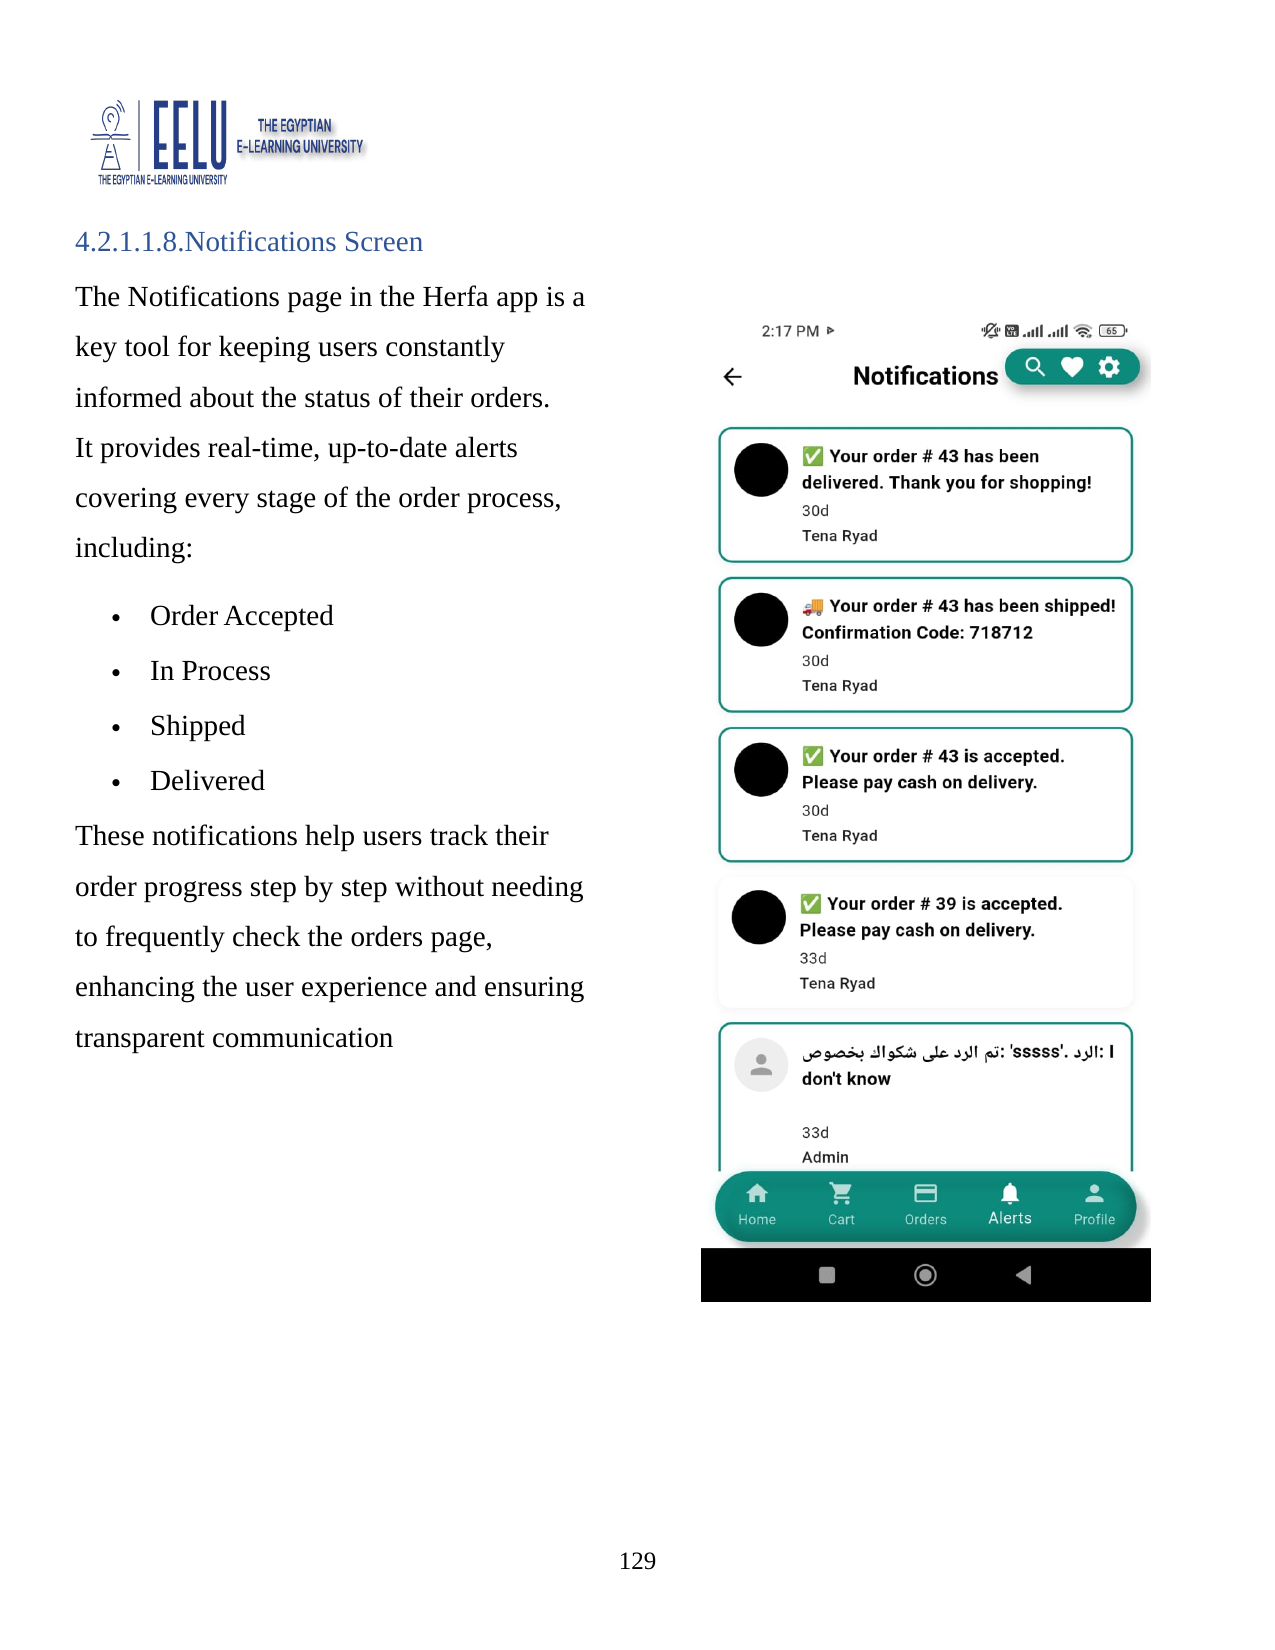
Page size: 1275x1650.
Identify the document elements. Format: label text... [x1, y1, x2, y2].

list Delivered [112, 763, 600, 797]
picture [75, 75, 369, 188]
list In Process [112, 653, 600, 686]
list Shipped [112, 708, 600, 742]
text These notifications help users track their order progress step by step without needing to frequently check the orders page, enhancing the user experience and ensuring transparent communication [75, 818, 600, 1053]
list Order Accepted [112, 598, 600, 631]
subtitle 4.2.1.1.8.Notifications Screen [75, 224, 600, 258]
text The Notifications page in the Herfa app is a key tool for keeping users constantly informed about the status of their orders. It provides real-time, up-to-date alerts covering every stage of the order process, including: [75, 279, 600, 564]
picture [701, 301, 1151, 1302]
